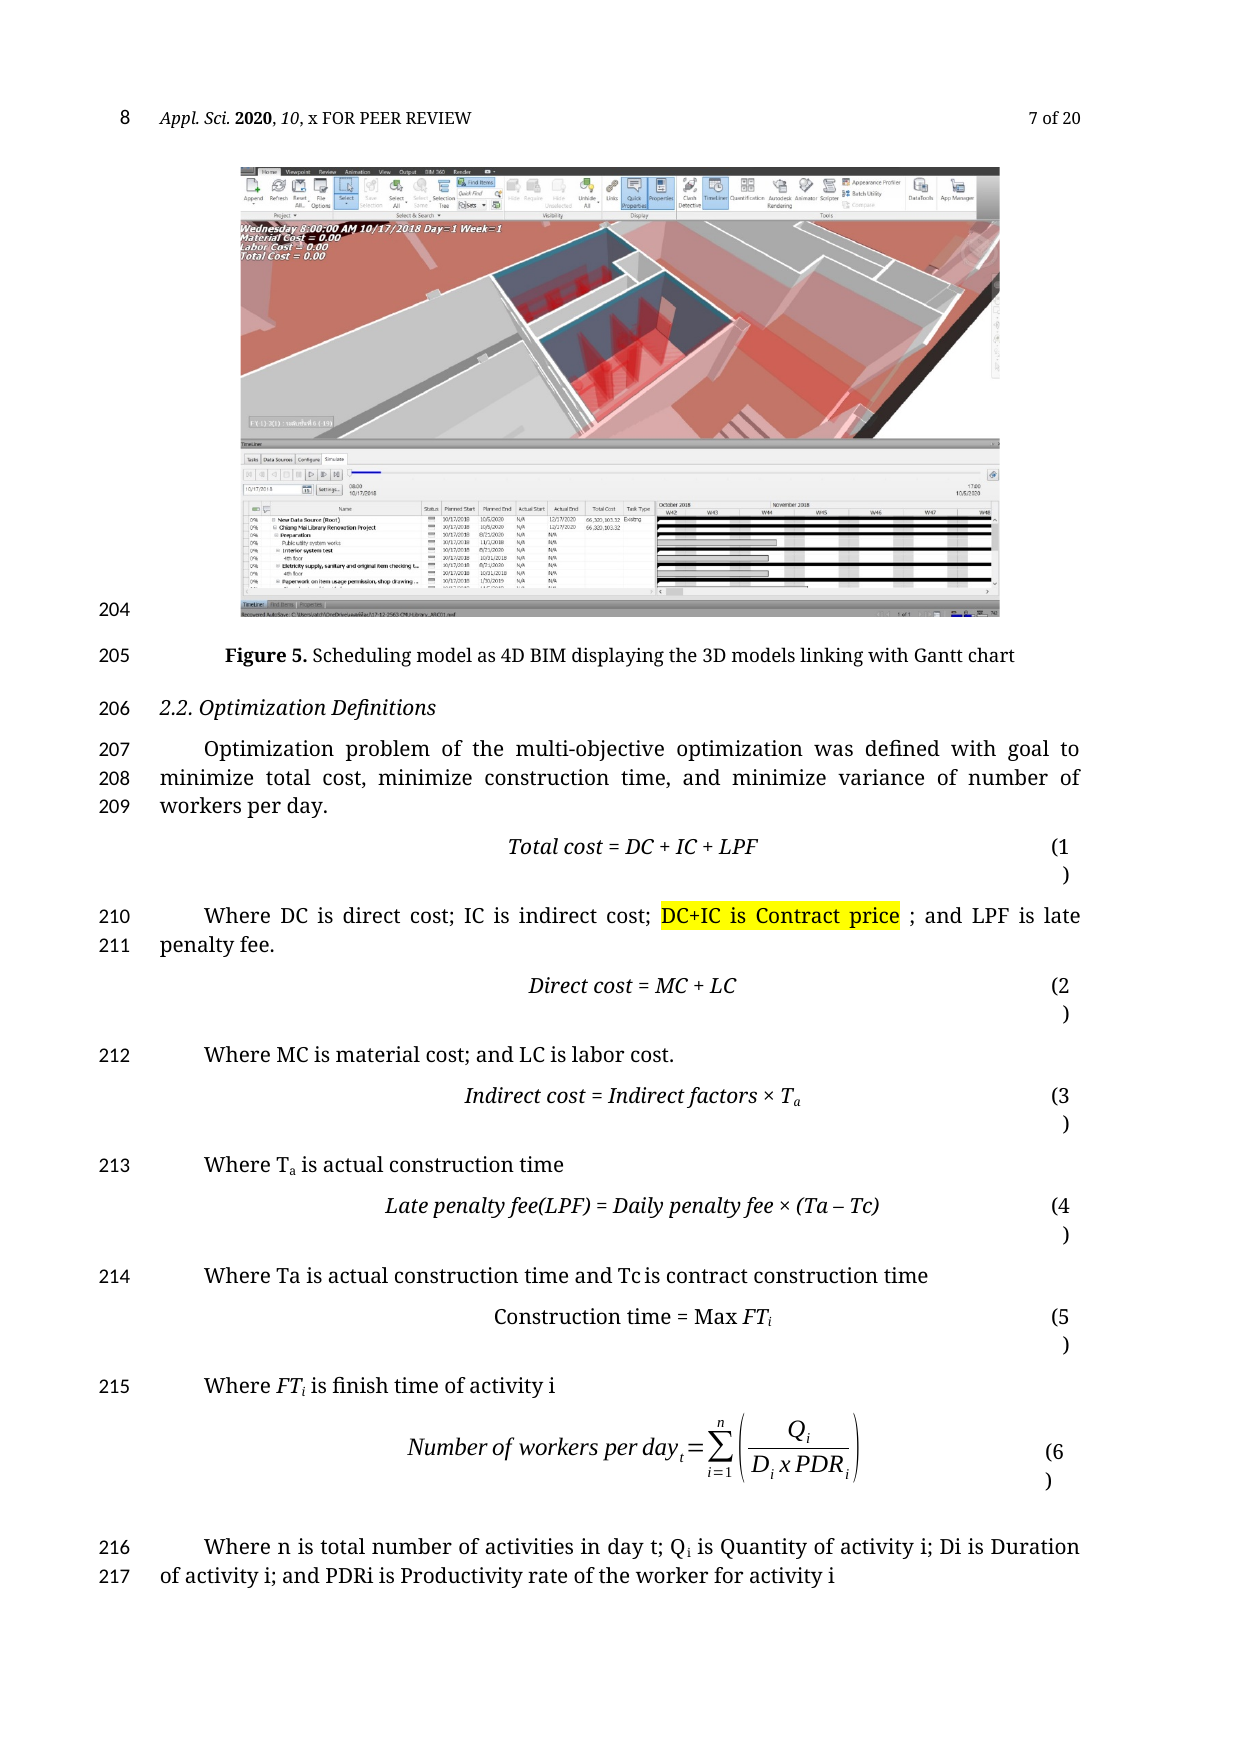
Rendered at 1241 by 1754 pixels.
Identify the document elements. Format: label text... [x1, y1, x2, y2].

text Optimization problem of the multi-objective optimization was defined with goal to minimize total cost, minimize construction time, and minimize variance of number of workers per day. [159, 734, 1081, 819]
text Figure 5. Scheduling model as 4D BIM displaying the 3D models linking with Gantt chart [204, 641, 1036, 668]
table_header (2) [1034, 958, 1081, 1040]
picture [240, 167, 1000, 617]
table_header [160, 1400, 1034, 1532]
table_header (5) [1034, 1289, 1081, 1371]
table_header (6) [1034, 1400, 1081, 1532]
table_header Construction time = Max FTi [160, 1289, 1034, 1371]
text Where n is total number of activities in day t; Qi is Quantity of activity i; Di is Duration of activity i; and PDRi is Productivity rate of the worker for activity i [159, 1532, 1081, 1589]
text Where DC is direct cost; IC is indirect cost; DC+IC is Contract price ; and LPF is late penalty fee. [159, 901, 1081, 958]
table_header Total cost = DC + IC + LPF [160, 820, 1034, 901]
subtitle 2.2. Optimization Definitions [159, 693, 1081, 722]
table_header (4) [1034, 1179, 1081, 1261]
text Where FTi is finish time of activity i [159, 1371, 1081, 1399]
table_header (1) [1034, 820, 1081, 901]
text Where MC is material cost; and LC is labor cost. [159, 1040, 1081, 1069]
table_header Late penalty fee(LPF) = Daily penalty fee × (Ta – Tc) [160, 1179, 1034, 1261]
table_header Indirect cost = Indirect factors × Ta [160, 1069, 1034, 1151]
table_header Direct cost = MC + LC [160, 958, 1034, 1040]
text Where Ta is actual construction time and Tc is contract construction time [159, 1261, 1081, 1289]
text Where Ta is actual construction time [159, 1151, 1081, 1179]
table_header (3) [1034, 1069, 1081, 1151]
